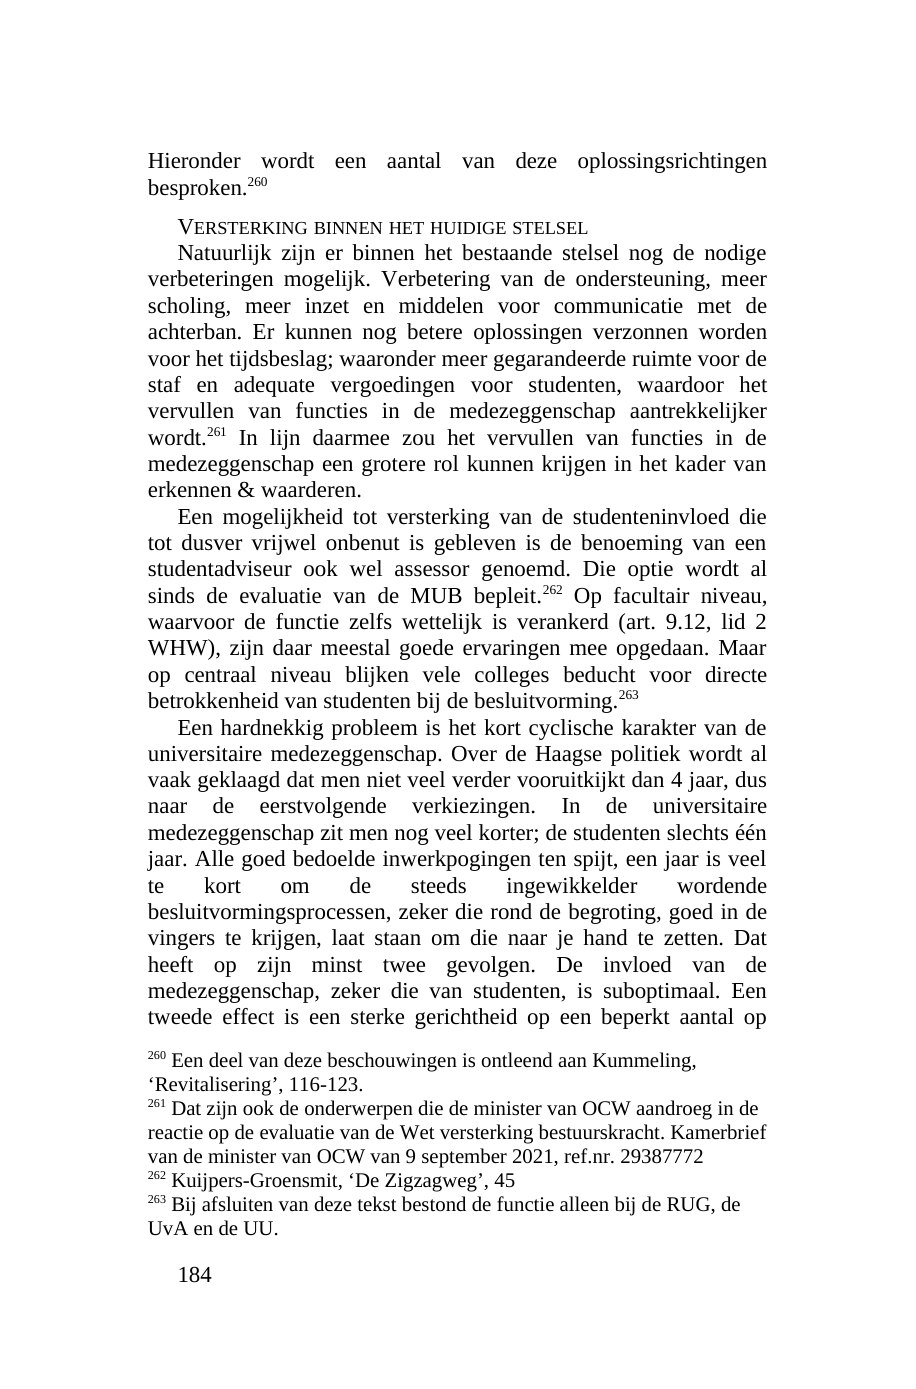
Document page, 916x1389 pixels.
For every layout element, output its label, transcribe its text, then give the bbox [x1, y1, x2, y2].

text Natuurlijk zijn er binnen het bestaande stelsel nog de nodige verbeteringen mogelijk. Verbetering van de ondersteuning, meer scholing, meer inzet en middelen voor communicatie met de achterban. Er kunnen nog betere oplossingen verzonnen worden voor het tijdsbeslag; waaronder meer gegarandeerde ruimte voor de staf en adequate vergoedingen voor studenten, waardoor het vervullen van functies in de medezeggenschap aantrekkelijker wordt. In lijn daarmee zou het vervullen van functies in de medezeggenschap een grotere rol kunnen krijgen in het kader van erkennen & waarderen. [148, 239, 768, 503]
subtitle Versterking binnen het huidige stelsel [177, 213, 768, 239]
text Een mogelijkheid tot versterking van de studenteninvloed die tot dusver vrijwel onbenut is gebleven is de benoeming van een studentadviseur ook wel assessor genoemd. Die optie wordt al sinds de evaluatie van de MUB bepleit. Op facultair niveau, waarvoor de functie zelfs wettelijk is verankerd (art. 9.12, lid 2 WHW), zijn daar meestal goede ervaringen mee opgedaan. Maar op centraal niveau blijken vele colleges beducht voor directe betrokkenheid van studenten bij de besluitvorming. [148, 503, 768, 713]
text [148, 148, 768, 200]
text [148, 713, 768, 1030]
